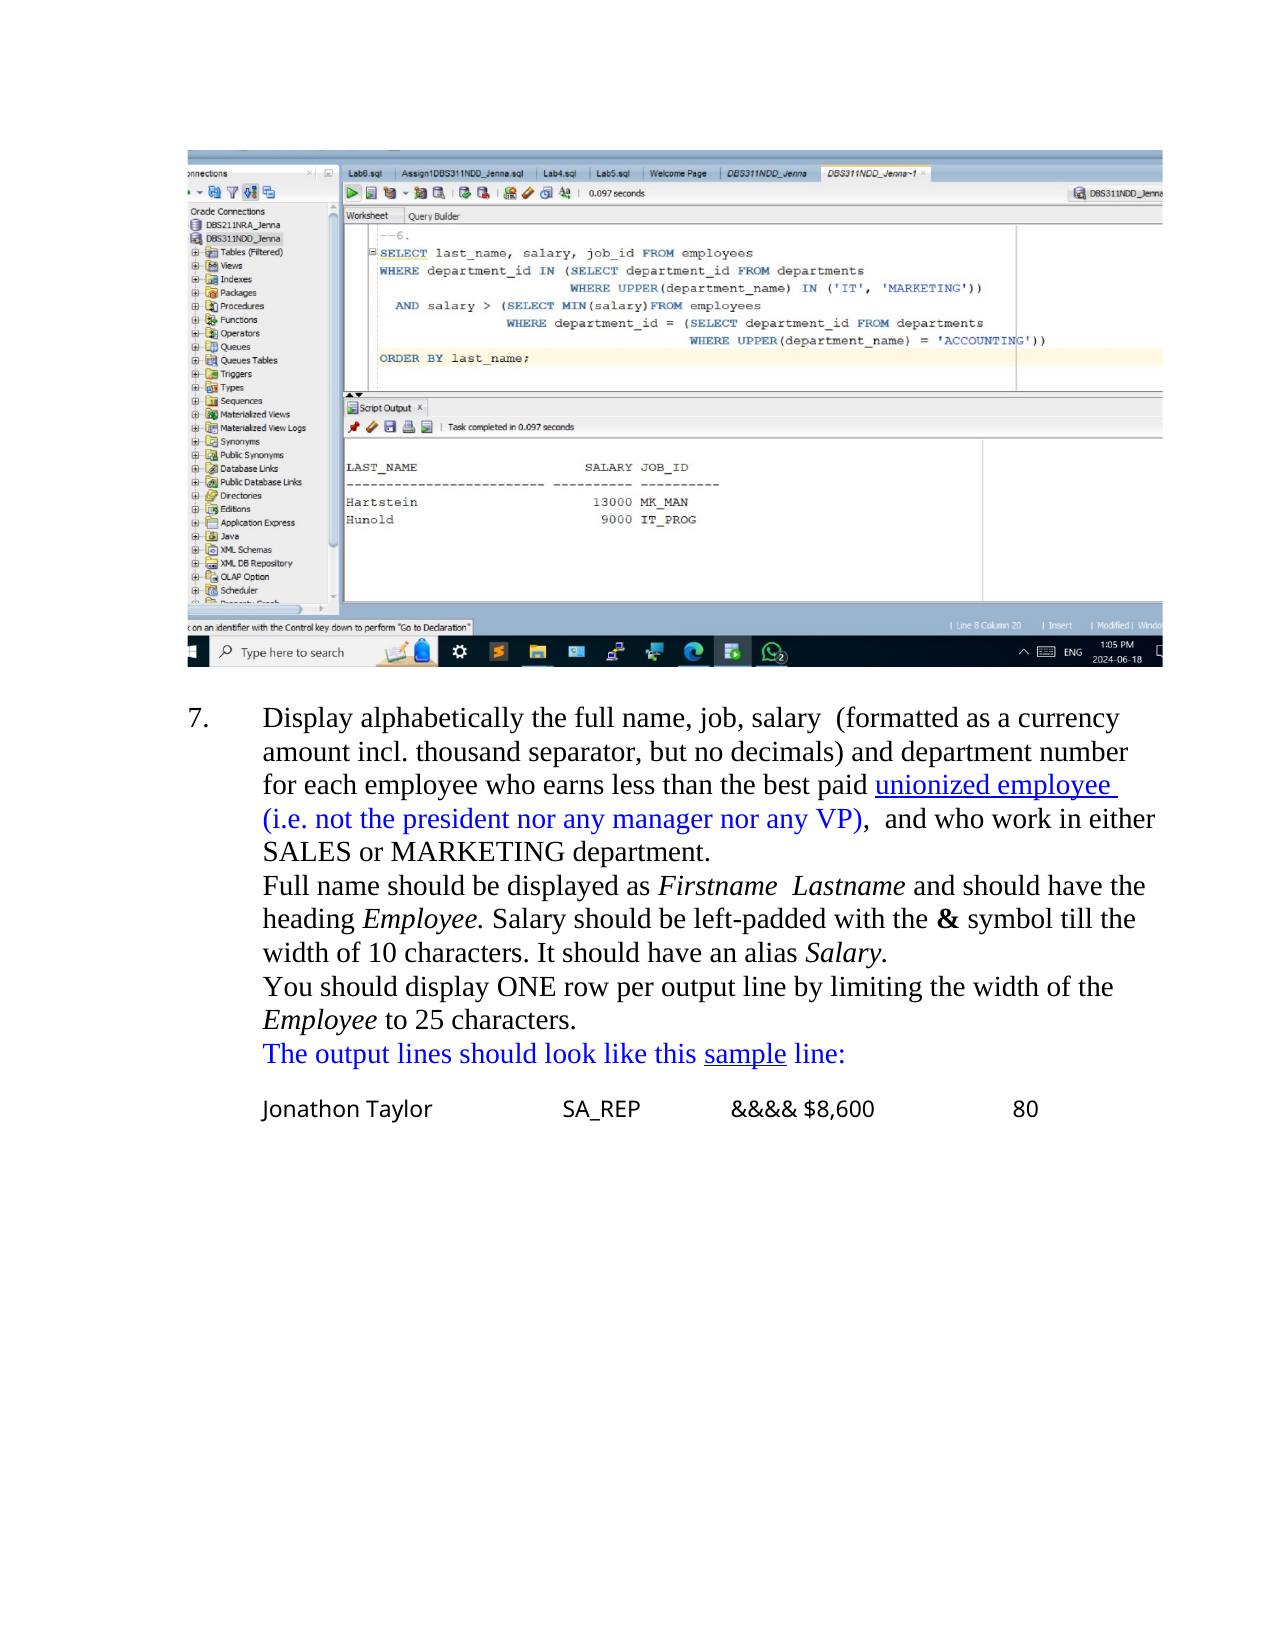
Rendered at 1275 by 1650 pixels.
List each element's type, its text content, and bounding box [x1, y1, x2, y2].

text (i.e. not the president nor any manager nor any VP), and who work in either SALES or MARKETING department. [262, 801, 1162, 868]
picture [187, 150, 1163, 667]
text Full name should be displayed as Firstname Lastname and should have the heading Employee. Salary should be left-padded with the & symbol till the width of 10 characters. It should have an alias Salary. [262, 868, 1162, 969]
text You should display ONE row per output line by limiting the width of the [187, 969, 1162, 1002]
text Jonathon Taylor SA_REP &&&& $8,600 80 [187, 1093, 1162, 1124]
text for each employee who earns less than the best paid unionized employee [262, 767, 1162, 801]
text The output lines should look like this sample line: [187, 1036, 1162, 1069]
text Employee to 25 characters. [187, 1002, 1162, 1036]
text 7. Display alphabetically the full name, job, salary (formatted as a currency [187, 700, 1162, 734]
text amount incl. thousand separator, but no decimals) and department number [187, 734, 1162, 767]
